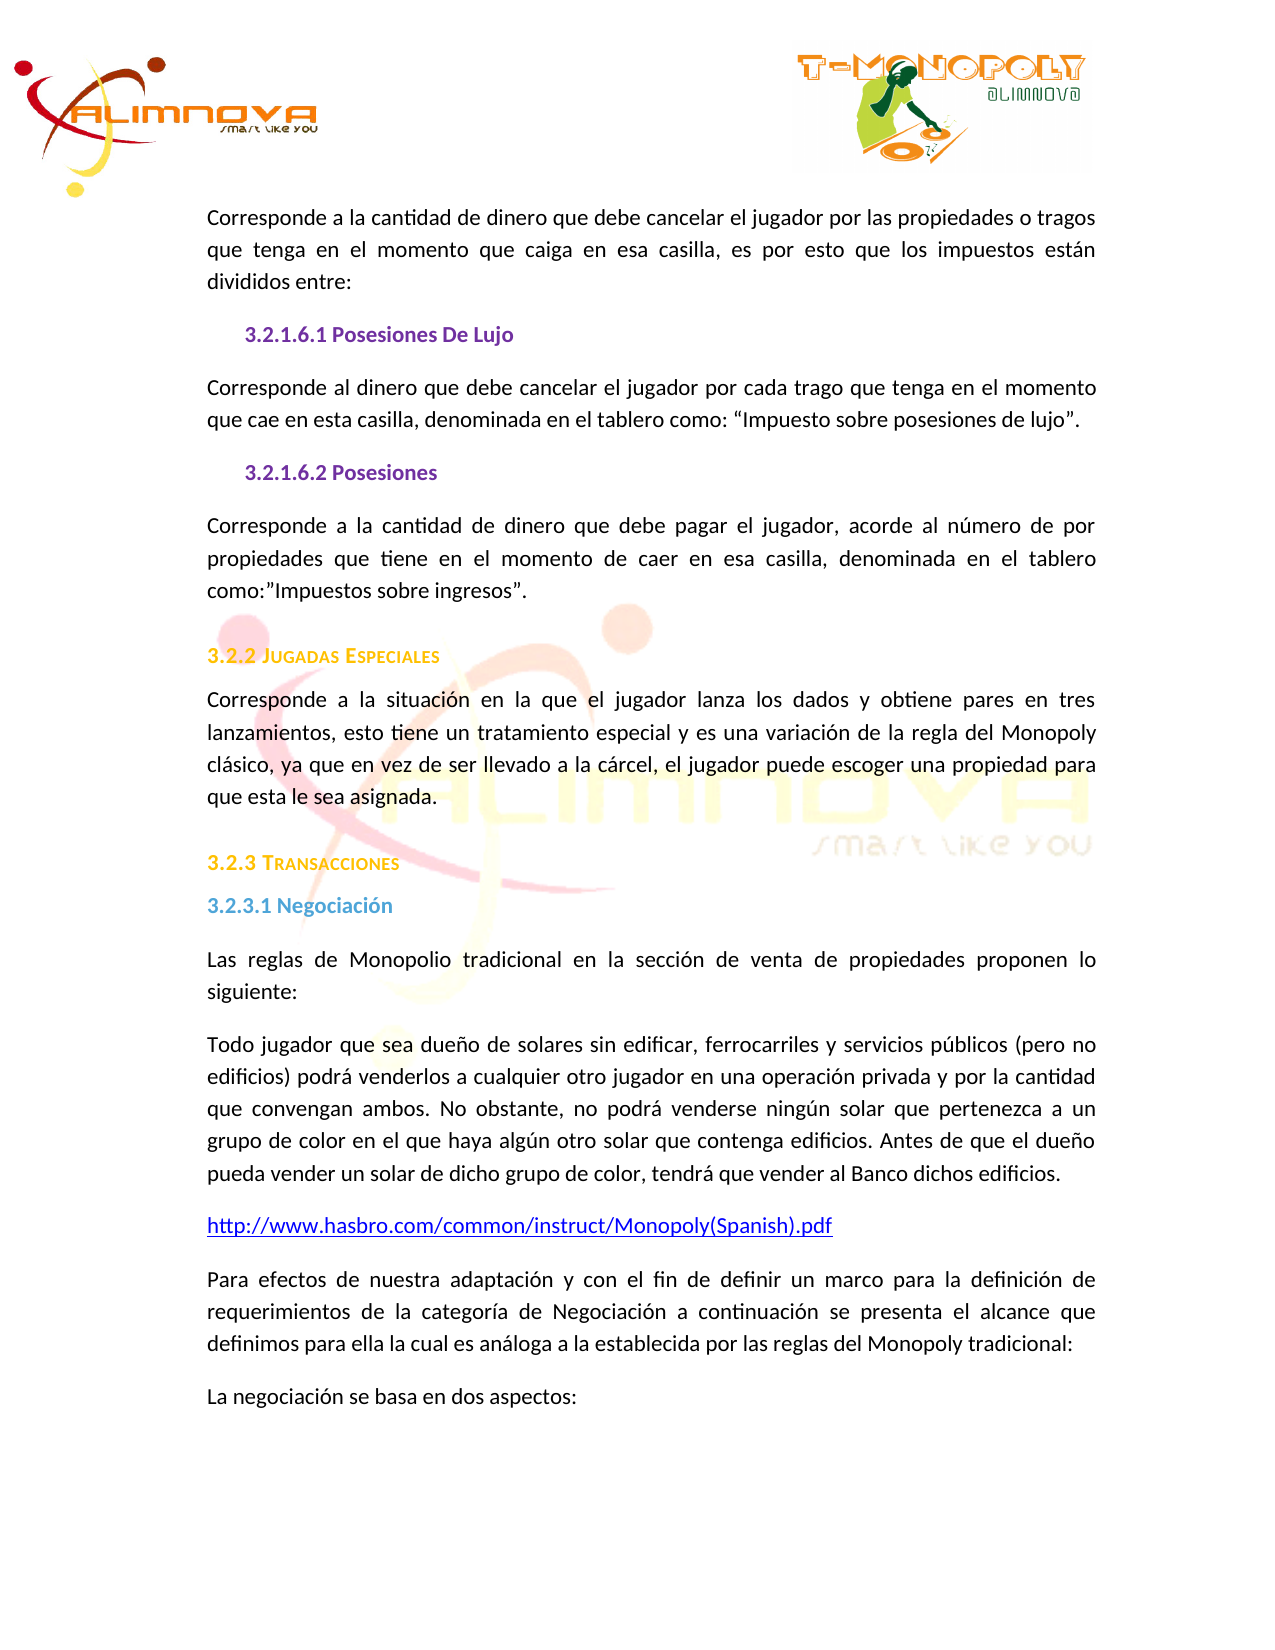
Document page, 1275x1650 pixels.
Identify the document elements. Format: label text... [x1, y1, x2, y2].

subtitle 3.2.3 Transacciones [207, 848, 1098, 876]
text Corresponde al dinero que debe cancelar el jugador por cada trago que tenga en el momento que cae en esta casilla, denominada en el tablero como: “Impuesto sobre posesiones de lujo”. [207, 373, 1098, 433]
subtitle 3.2.1.6.1 Posesiones De Lujo [244, 320, 1098, 348]
text La negociación se basa en dos aspectos: [207, 1382, 1098, 1410]
subtitle 3.2.1.6.2 Posesiones [244, 458, 1098, 487]
subtitle 3.2.2 Jugadas Especiales [207, 641, 1098, 669]
subtitle 3.2.3.1 Negociación [207, 892, 1098, 920]
picture [10, 55, 319, 199]
text Las reglas de Monopolio tradicional en la sección de venta de propiedades proponen lo siguiente: [207, 945, 1098, 1005]
text Corresponde a la cantidad de dinero que debe cancelar el jugador por las propiedades o tragos que tenga en el momento que caiga en esa casilla, es por esto que los impuestos están divididos entre: [207, 177, 1098, 295]
text Todo jugador que sea dueño de solares sin edificar, ferrocarriles y servicios públicos (pero no edificios) podrá venderlos a cualquier otro jugador en una operación privada y por la cantidad que convengan ambos. No obstante, no podrá venderse ningún solar que pertenezca a un grupo de color en el que haya algún otro solar que contenga edificios. Antes de que el dueño pueda vender un solar de dicho grupo de color, tendrá que vender al Banco dichos edificios. [207, 1030, 1098, 1187]
picture [792, 40, 1093, 173]
text Corresponde a la situación en la que el jugador lanza los dados y obtiene pares en tres lanzamientos, esto tiene un tratamiento especial y es una variación de la regla del Monopoly clásico, ya que en vez de ser llevado a la cárcel, el jugador puede escoger una propiedad para que esta le sea asignada. [207, 686, 1098, 810]
text Corresponde a la cantidad de dinero que debe pagar el jugador, acorde al número de por propiedades que tiene en el momento de caer en esa casilla, denominada en el tablero como:”Impuestos sobre ingresos”. [207, 512, 1098, 604]
text http://www.hasbro.com/common/instruct/Monopoly(Spanish).pdf [207, 1212, 1098, 1240]
text Para efectos de nuestra adaptación y con el fin de definir un marco para la definición de requerimientos de la categoría de Negociación a continuación se presenta el alcance que definimos para ella la cual es análoga a la establecida por las reglas del Monopoly tradicional: [207, 1265, 1098, 1357]
